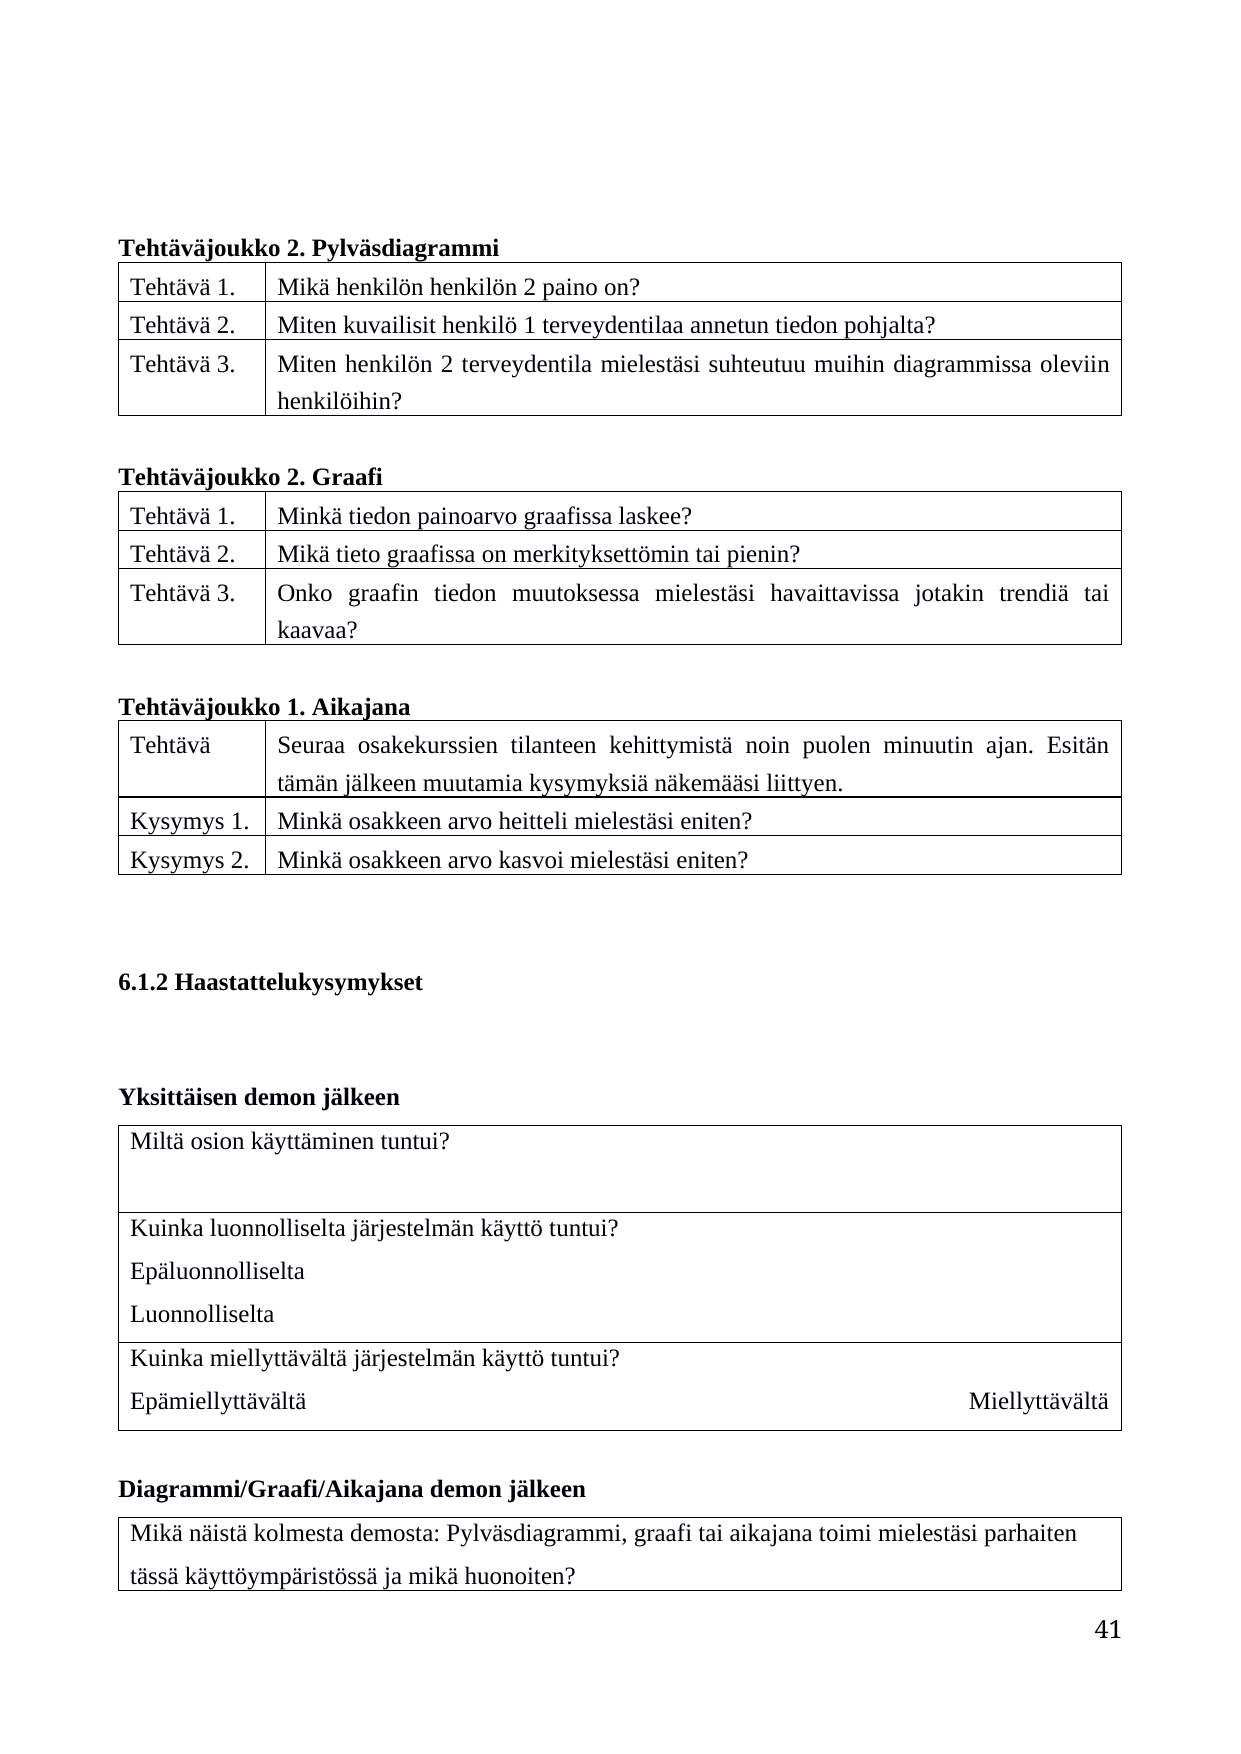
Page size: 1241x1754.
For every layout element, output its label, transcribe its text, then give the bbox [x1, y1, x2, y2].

table_cell Kuinka luonnolliselta järjestelmän käyttö tuntui? Epäluonnolliselta Luonnolliselta [119, 1213, 1121, 1342]
text Tehtäväjoukko 2. Pylväsdiagrammi [118, 224, 1122, 262]
table_cell Onko graafin tiedon muutoksessa mielestäsi havaittavissa jotakin trendiä tai kaavaa? [266, 569, 1121, 644]
table_header Tehtävä [119, 721, 265, 796]
table_header Tehtävä 1. [119, 492, 265, 530]
table_header Miltä osion käyttäminen tuntui? [119, 1126, 1121, 1212]
text Diagrammi/Graafi/Aikajana demon jälkeen [118, 1474, 1122, 1502]
table_header Seuraa osakekurssien tilanteen kehittymistä noin puolen minuutin ajan. Esitän tämän jälkeen muutamia kysymyksiä näkemääsi liittyen. [266, 721, 1121, 796]
text Tehtäväjoukko 1. Aikajana [118, 683, 1122, 720]
text 6.1.2 Haastattelukysymykset [118, 958, 1122, 995]
table_cell Mikä tieto graafissa on merkityksettömin tai pienin? [266, 531, 1121, 568]
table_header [119, 1518, 1121, 1590]
text Tehtäväjoukko 2. Graafi [118, 454, 1122, 491]
text Yksittäisen demon jälkeen [118, 1082, 1122, 1110]
table_header Tehtävä 1. [119, 263, 265, 301]
table_header Minkä tiedon painoarvo graafissa laskee? [266, 492, 1121, 530]
table_cell Miten henkilön 2 terveydentila mielestäsi suhteutuu muihin diagrammissa oleviin henkilöihin? [266, 340, 1121, 415]
table_cell Miten kuvailisit henkilö 1 terveydentilaa annetun tiedon pohjalta? [266, 302, 1121, 339]
table_cell Tehtävä 2. [119, 531, 265, 568]
table_header Mikä henkilön henkilön 2 paino on? [266, 263, 1121, 301]
table_cell Tehtävä 3. [119, 569, 265, 644]
table_cell Kysymys 2. [119, 836, 265, 873]
table_cell Kuinka miellyttävältä järjestelmän käyttö tuntui? Epämiellyttävältä Miellyttävältä [119, 1343, 1121, 1429]
table_cell Tehtävä 3. [119, 340, 265, 415]
table_cell Minkä osakkeen arvo kasvoi mielestäsi eniten? [266, 836, 1121, 873]
table_cell Minkä osakkeen arvo heitteli mielestäsi eniten? [266, 798, 1121, 835]
table_cell Tehtävä 2. [119, 302, 265, 339]
table_cell Kysymys 1. [119, 798, 265, 835]
